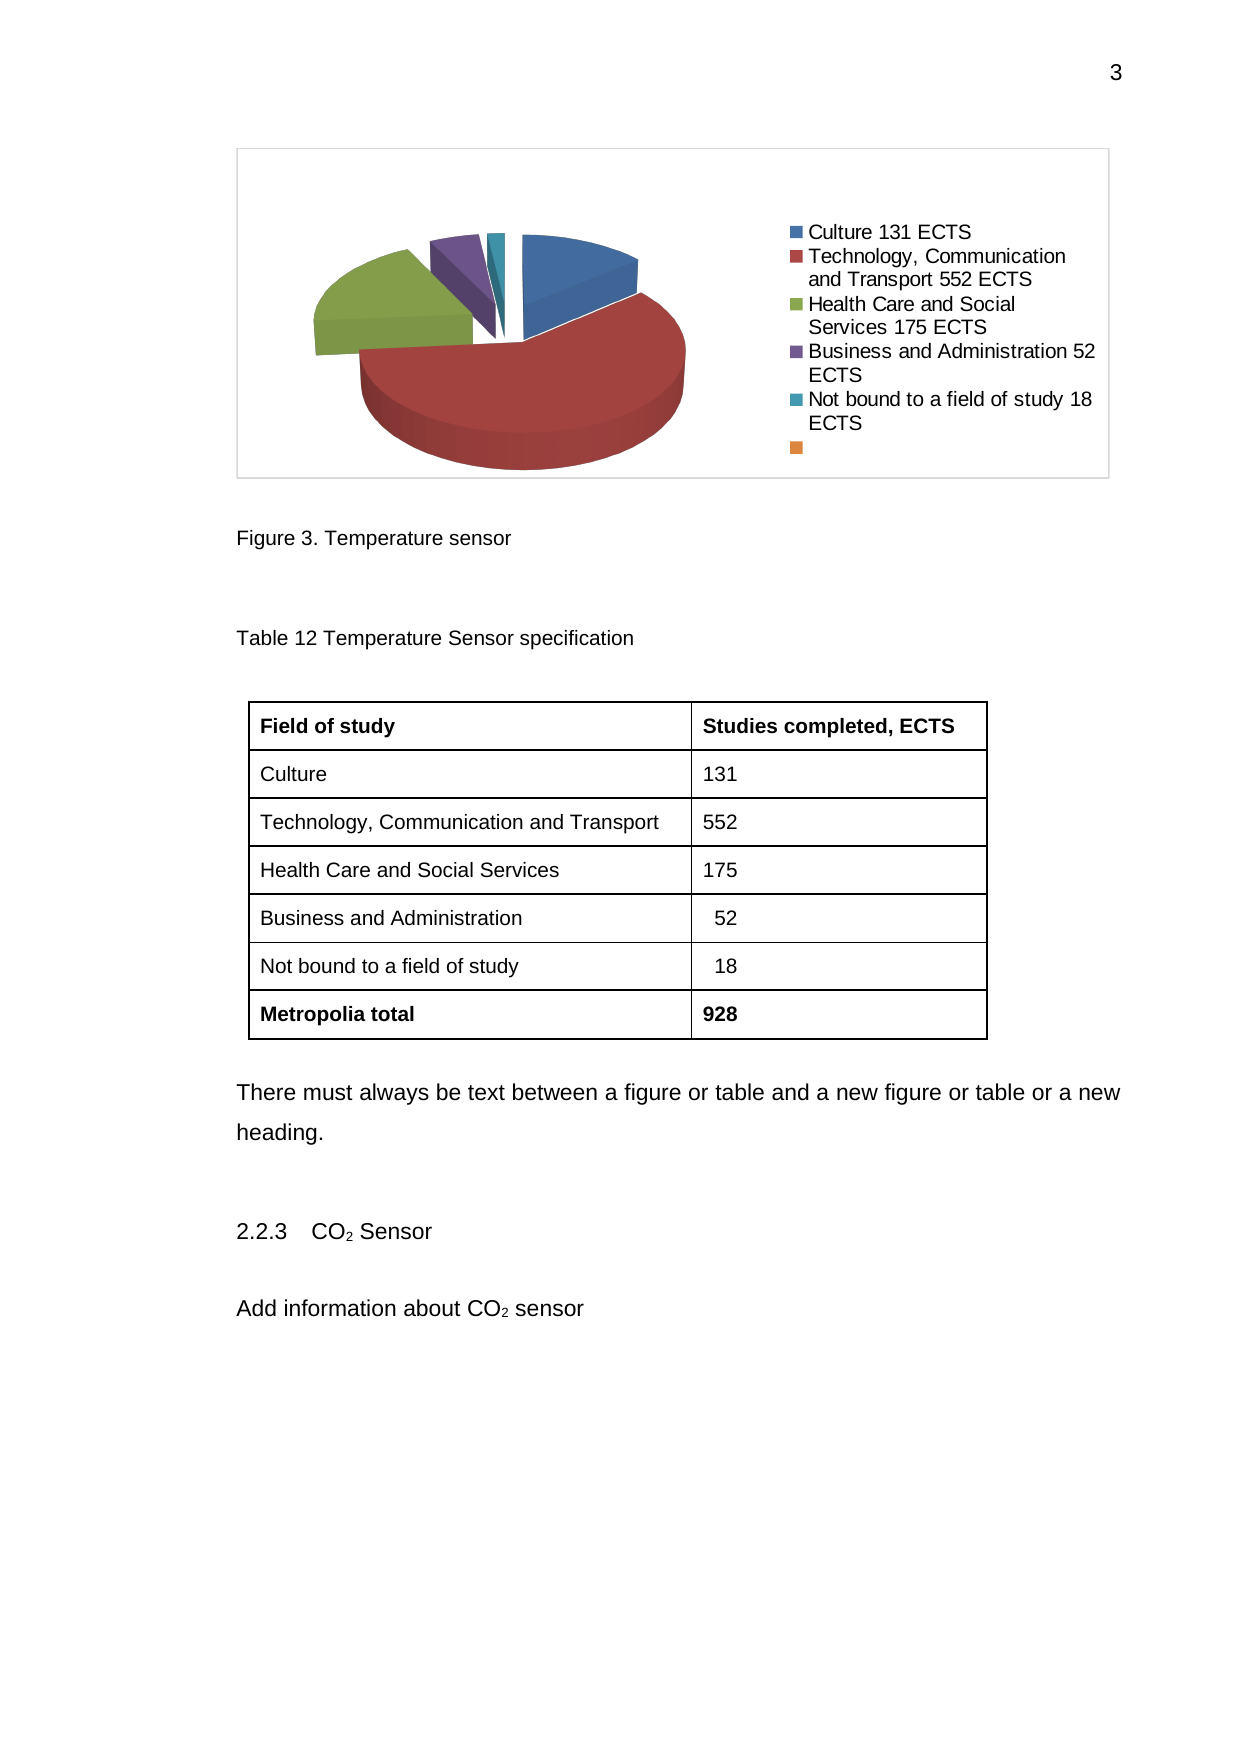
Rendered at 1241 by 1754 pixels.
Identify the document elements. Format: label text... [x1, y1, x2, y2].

table_cell Health Care and Social Services [250, 847, 691, 893]
table_cell 131 [692, 751, 986, 797]
table_cell 18 [692, 943, 986, 989]
table_header Field of study [250, 703, 691, 749]
text There must always be text between a figure or table and a new figure or table or a new heading. [236, 1079, 1122, 1145]
table_cell Culture [250, 751, 691, 797]
table_cell Technology, Communication and Transport [250, 799, 691, 845]
table_cell 52 [692, 895, 986, 941]
list Table 12 Temperature Sensor specification [236, 625, 1122, 649]
table_cell Not bound to a field of study [250, 943, 691, 989]
text Add information about CO2 sensor [236, 1294, 1122, 1321]
table_cell 175 [692, 847, 986, 893]
table_header Studies completed, ECTS [692, 703, 986, 749]
table_cell Business and Administration [250, 895, 691, 941]
table_cell Metropolia total [250, 991, 691, 1037]
table_cell 928 [692, 991, 986, 1037]
list Figure 3. Temperature sensor [236, 525, 1122, 549]
subtitle CO2 Sensor [236, 1218, 1122, 1244]
table_cell 552 [692, 799, 986, 845]
